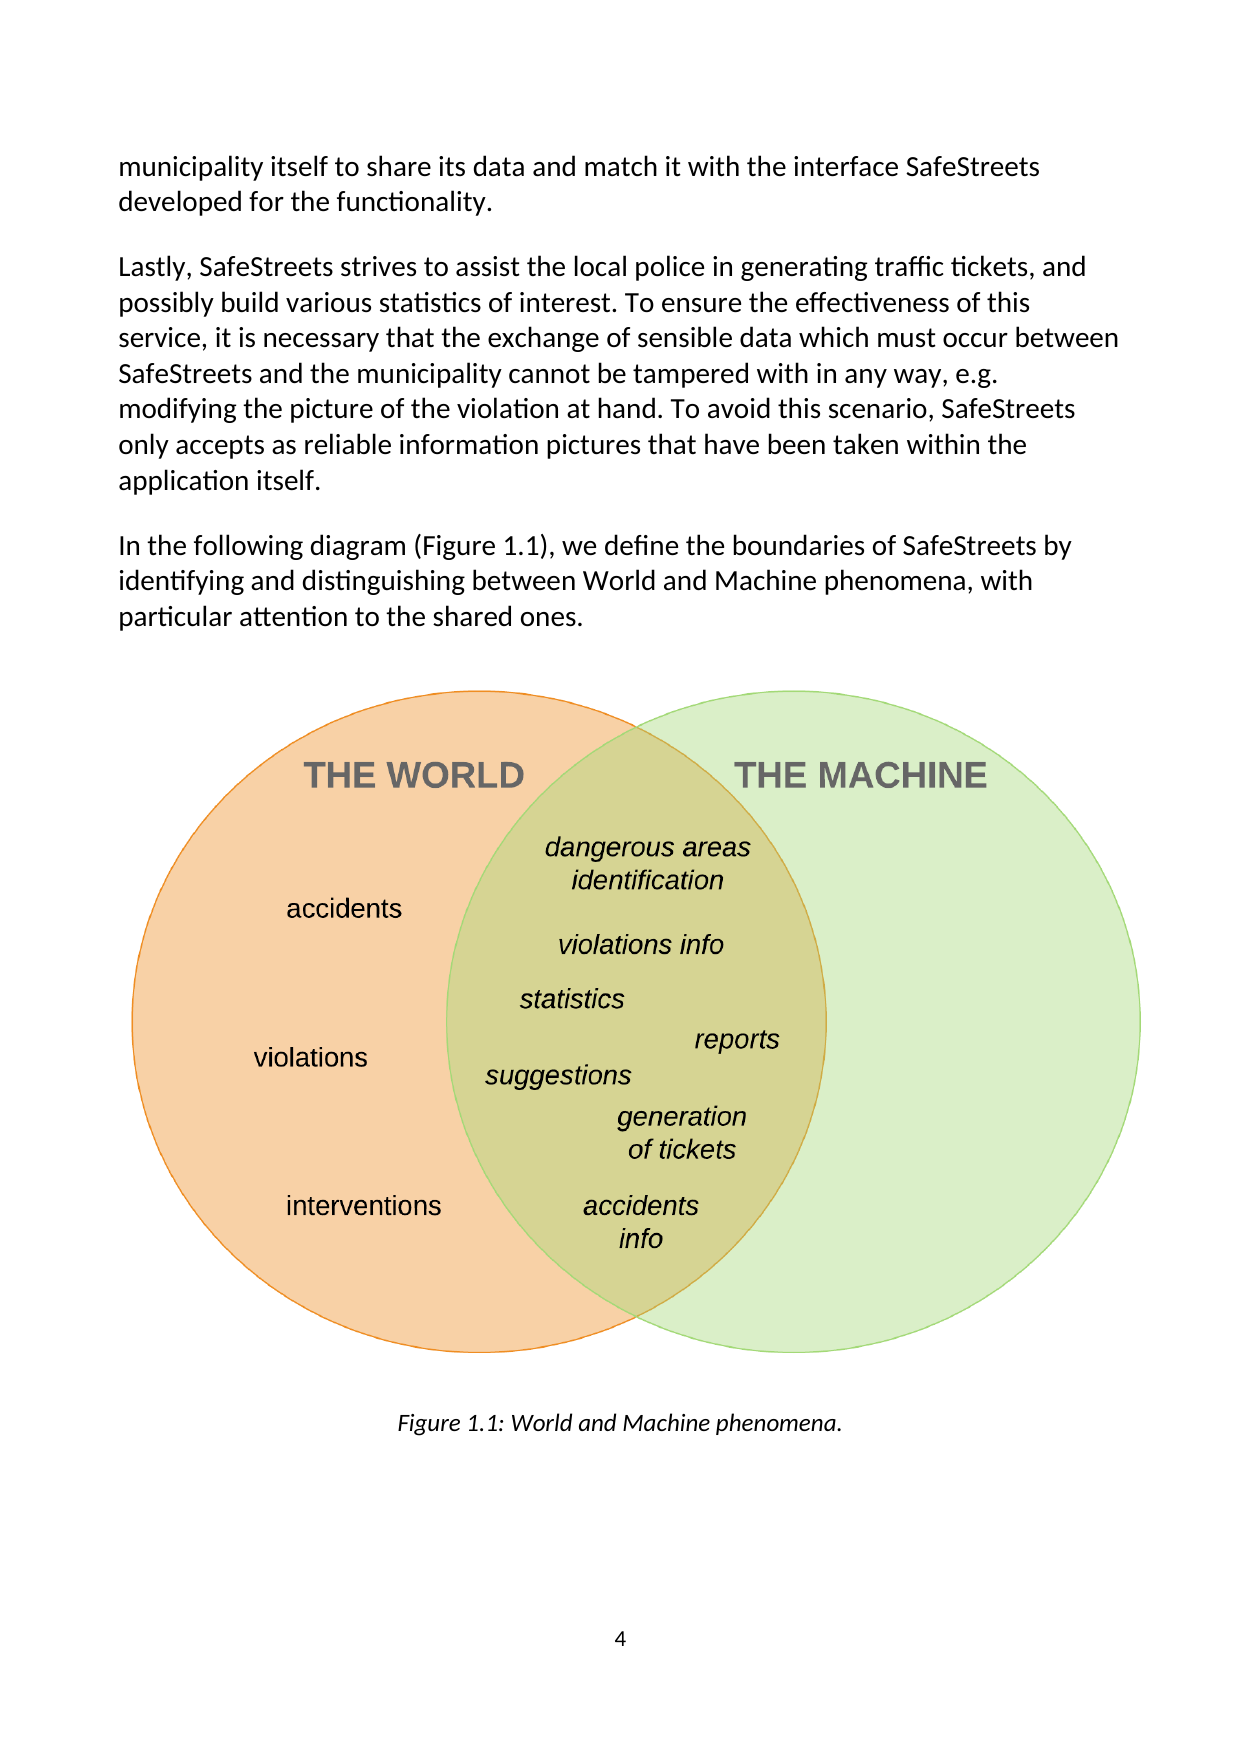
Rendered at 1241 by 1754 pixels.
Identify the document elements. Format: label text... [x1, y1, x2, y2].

text Lastly, SafeStreets strives to assist the local police in generating traffic tickets, and possibly build various statistics of interest. To ensure the effectiveness of this service, it is necessary that the exchange of sensible data which must occur between SafeStreets and the municipality cannot be tampered with in any way, e.g. modifying the picture of the violation at hand. To avoid this scenario, SafeStreets only accepts as reliable information pictures that have been taken within the application itself. [118, 248, 1122, 497]
picture [118, 662, 1162, 1379]
text Figure 1.1: World and Machine phenomena. [118, 1407, 1122, 1438]
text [118, 148, 1122, 219]
text In the following diagram (Figure 1.1), we define the boundaries of SafeStreets by identifying and distinguishing between World and Machine phenomena, with particular attention to the shared ones. [118, 527, 1122, 633]
